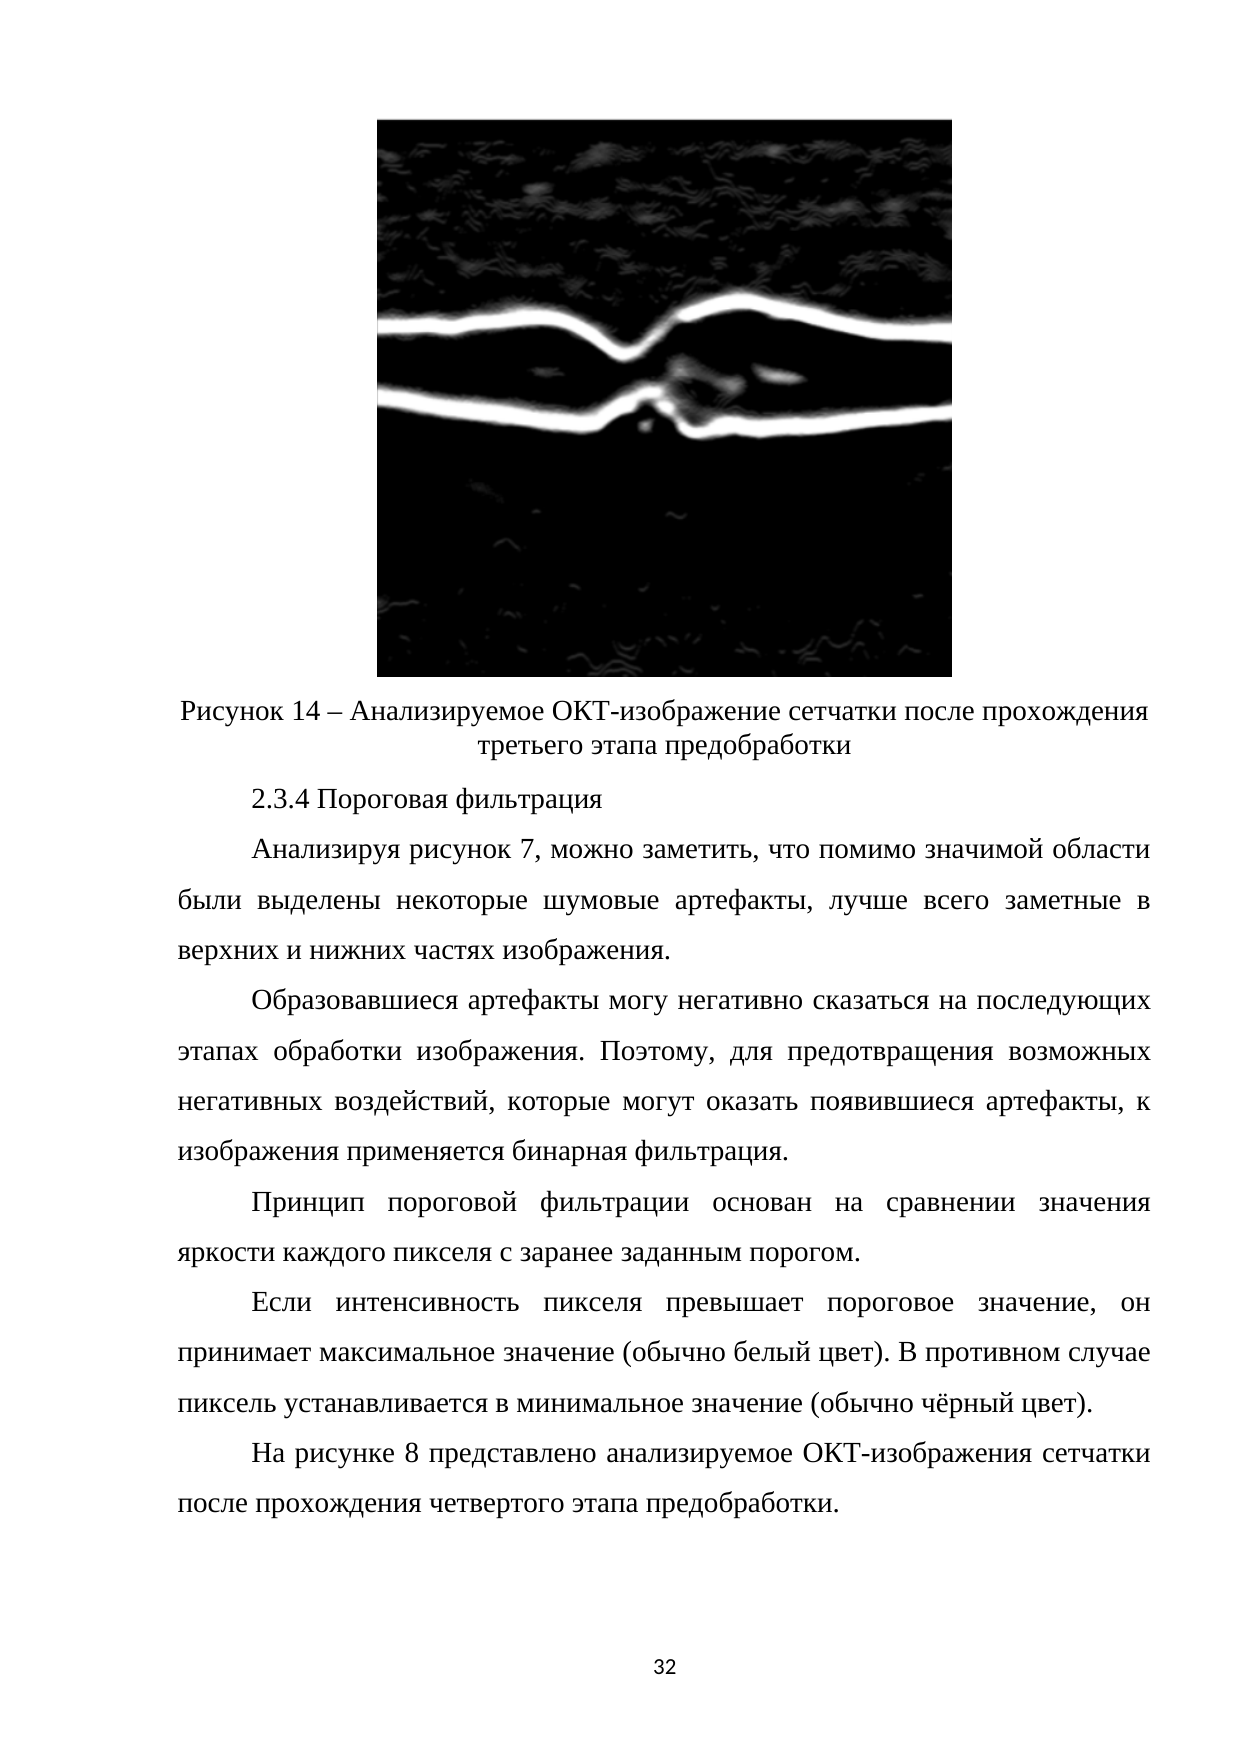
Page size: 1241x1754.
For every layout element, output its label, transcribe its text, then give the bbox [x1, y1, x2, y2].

text Образовавшиеся артефакты могу негативно сказаться на последующих этапах обработки изображения. Поэтому, для предотвращения возможных негативных воздействий, которые могут оказать появившиеся артефакты, к изображения применяется бинарная фильтрация. [177, 982, 1152, 1167]
text Рисунок 14 – Анализируемое ОКТ-изображение сетчатки после прохождения третьего этапа предобработки [177, 693, 1152, 760]
subtitle Пороговая фильтрация [177, 781, 1152, 815]
text Анализируя рисунок 7, можно заметить, что помимо значимой области были выделены некоторые шумовые артефакты, лучше всего заметные в верхних и нижних частях изображения. [177, 831, 1152, 966]
text Если интенсивность пикселя превышает пороговое значение, он принимает максимальное значение (обычно белый цвет). В противном случае пиксель устанавливается в минимальное значение (обычно чёрный цвет). [177, 1284, 1152, 1418]
text На рисунке 8 представлено анализируемое ОКТ-изображения сетчатки после прохождения четвертого этапа предобработки. [177, 1435, 1152, 1519]
text Принцип пороговой фильтрации основан на сравнении значения яркости каждого пикселя с заранее заданным порогом. [177, 1184, 1152, 1267]
picture [377, 118, 952, 677]
